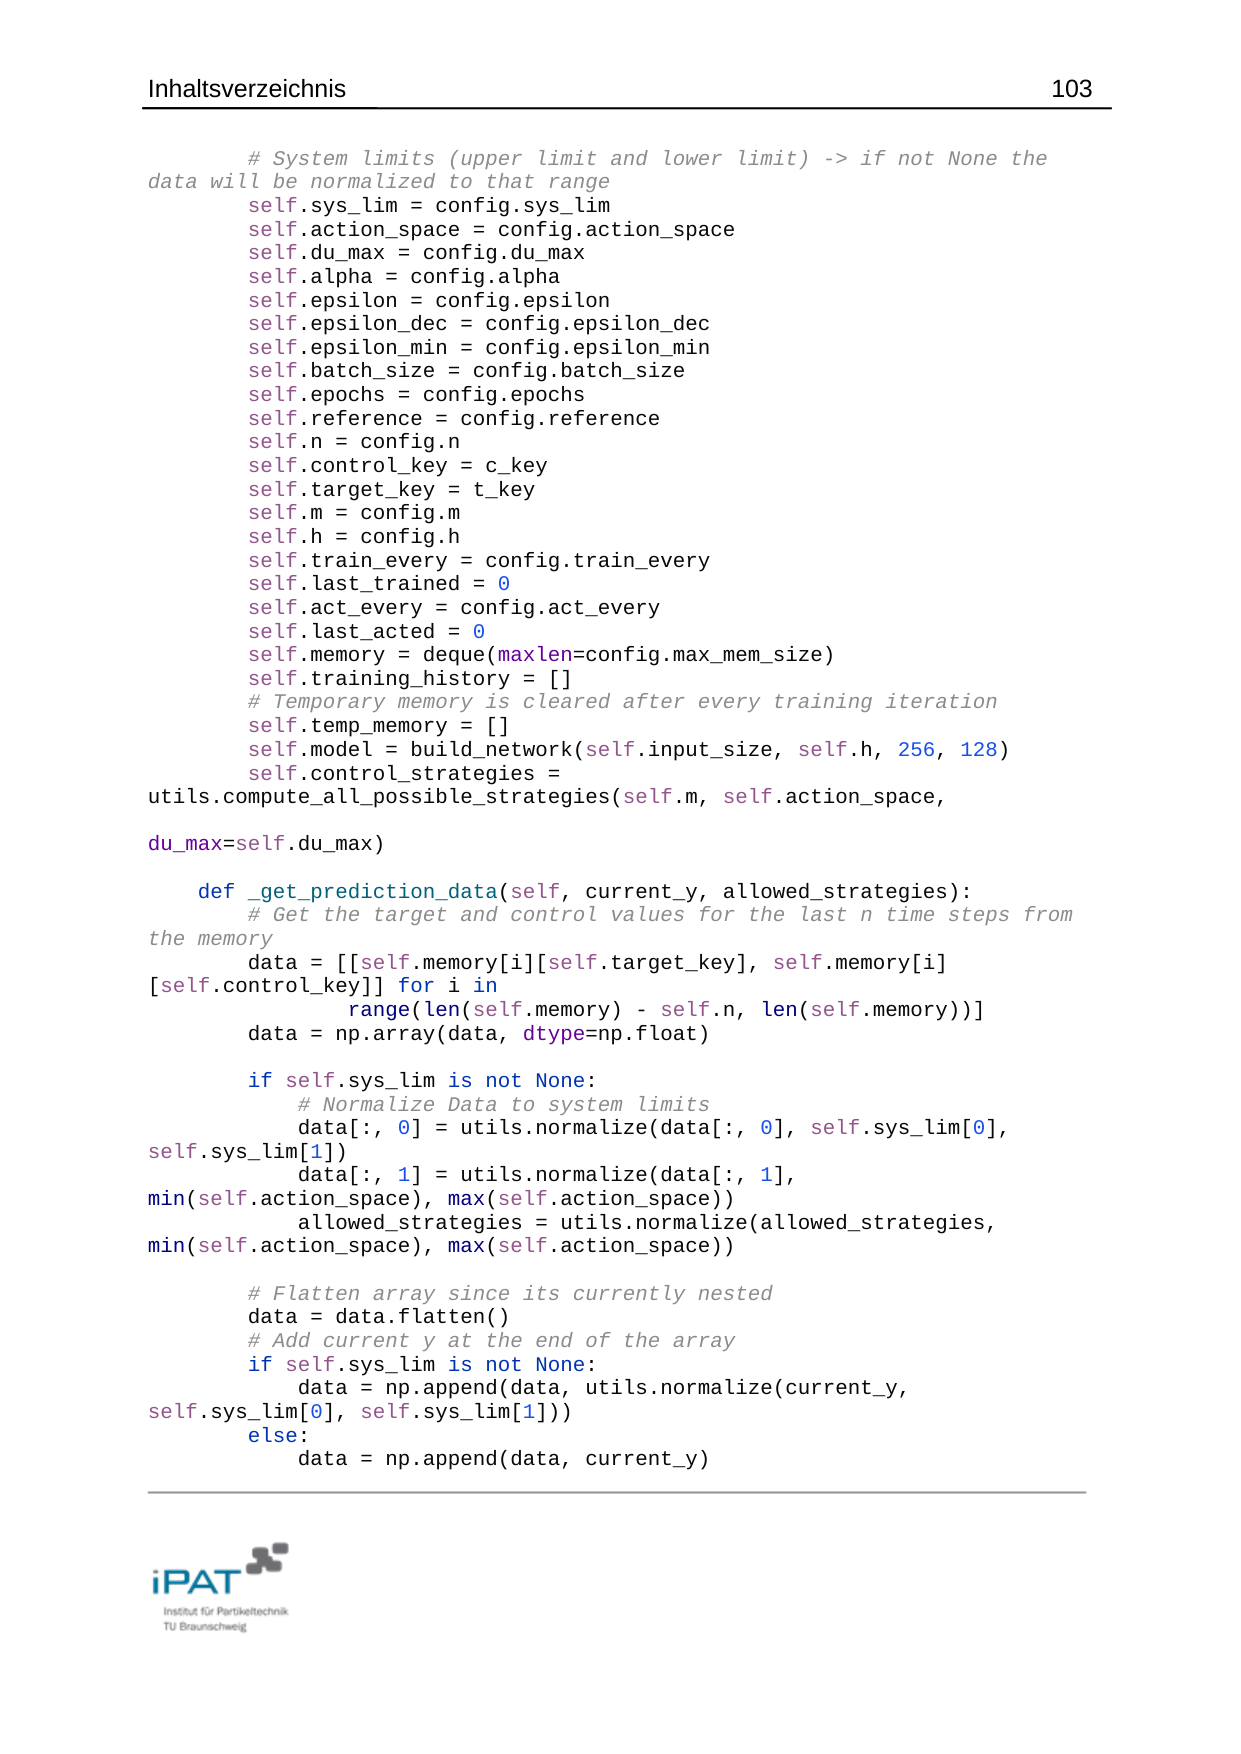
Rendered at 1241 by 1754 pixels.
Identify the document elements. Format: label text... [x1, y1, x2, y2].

picture [147, 1491, 1090, 1496]
picture [147, 1534, 300, 1645]
